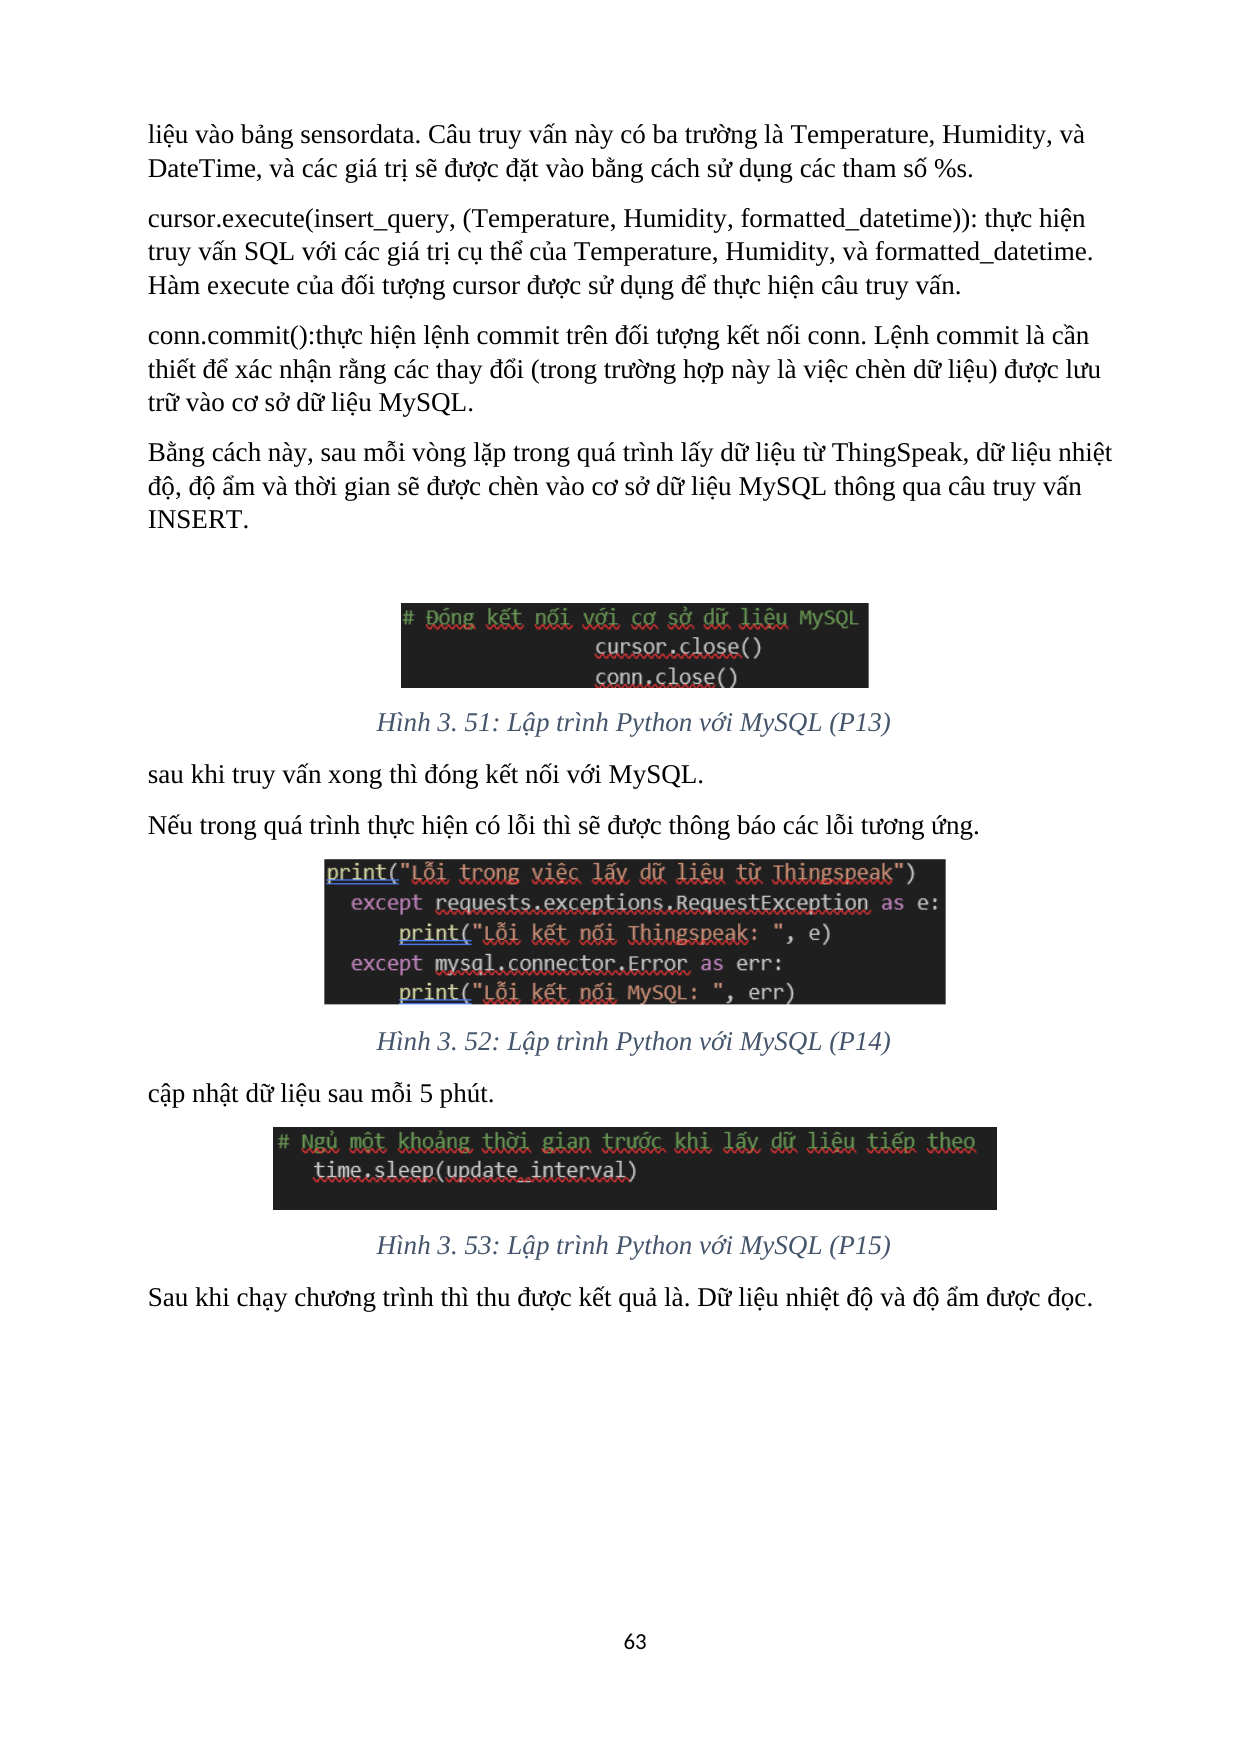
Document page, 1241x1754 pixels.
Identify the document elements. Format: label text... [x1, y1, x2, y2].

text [148, 118, 1122, 183]
text Bằng cách này, sau mỗi vòng lặp trong quá trình lấy dữ liệu từ ThingSpeak, dữ liệu nhiệt độ, độ ẩm và thời gian sẽ được chèn vào cơ sở dữ liệu MySQL thông qua câu truy vấn INSERT. [148, 436, 1122, 535]
text Sau khi chạy chương trình thì thu được kết quả là. Dữ liệu nhiệt độ và độ ẩm được đọc. [148, 1281, 1122, 1312]
picture [273, 1127, 997, 1210]
picture [324, 858, 946, 1007]
picture [401, 603, 869, 688]
text cursor.execute(insert_query, (Temperature, Humidity, formatted_datetime)): thực hiện truy vấn SQL với các giá trị cụ thể của Temperature, Humidity, và formatted_datetime. Hàm execute của đối tượng cursor được sử dụng để thực hiện câu truy vấn. [148, 202, 1122, 300]
text sau khi truy vấn xong thì đóng kết nối với MySQL. [148, 758, 1122, 790]
text Nếu trong quá trình thực hiện có lỗi thì sẽ được thông báo các lỗi tương ứng. [148, 809, 1122, 840]
text cập nhật dữ liệu sau mỗi 5 phút. [148, 1077, 1122, 1108]
text conn.commit():thực hiện lệnh commit trên đối tượng kết nối conn. Lệnh commit là cần thiết để xác nhận rằng các thay đổi (trong trường hợp này là việc chèn dữ liệu) được lưu trữ vào cơ sở dữ liệu MySQL. [148, 319, 1122, 417]
